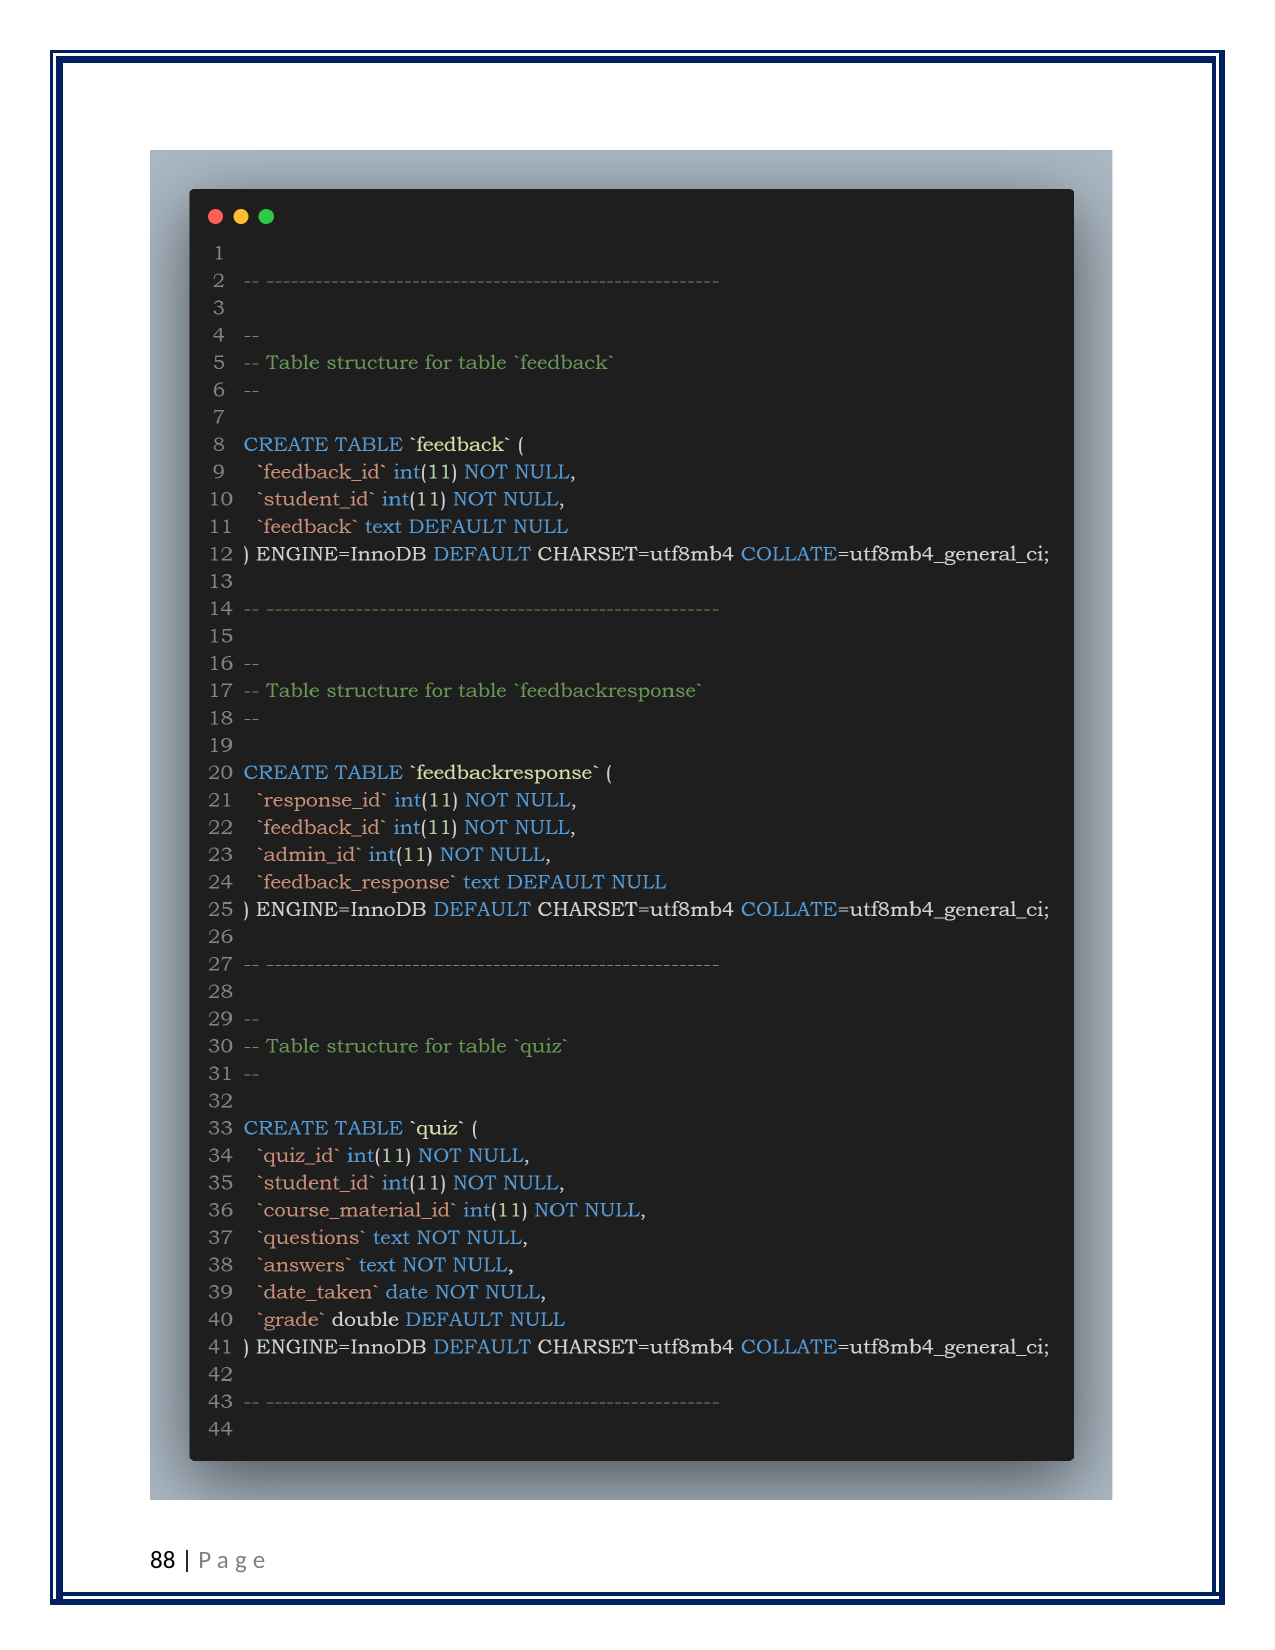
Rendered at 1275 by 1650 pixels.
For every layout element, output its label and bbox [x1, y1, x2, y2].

picture [150, 150, 1113, 1500]
